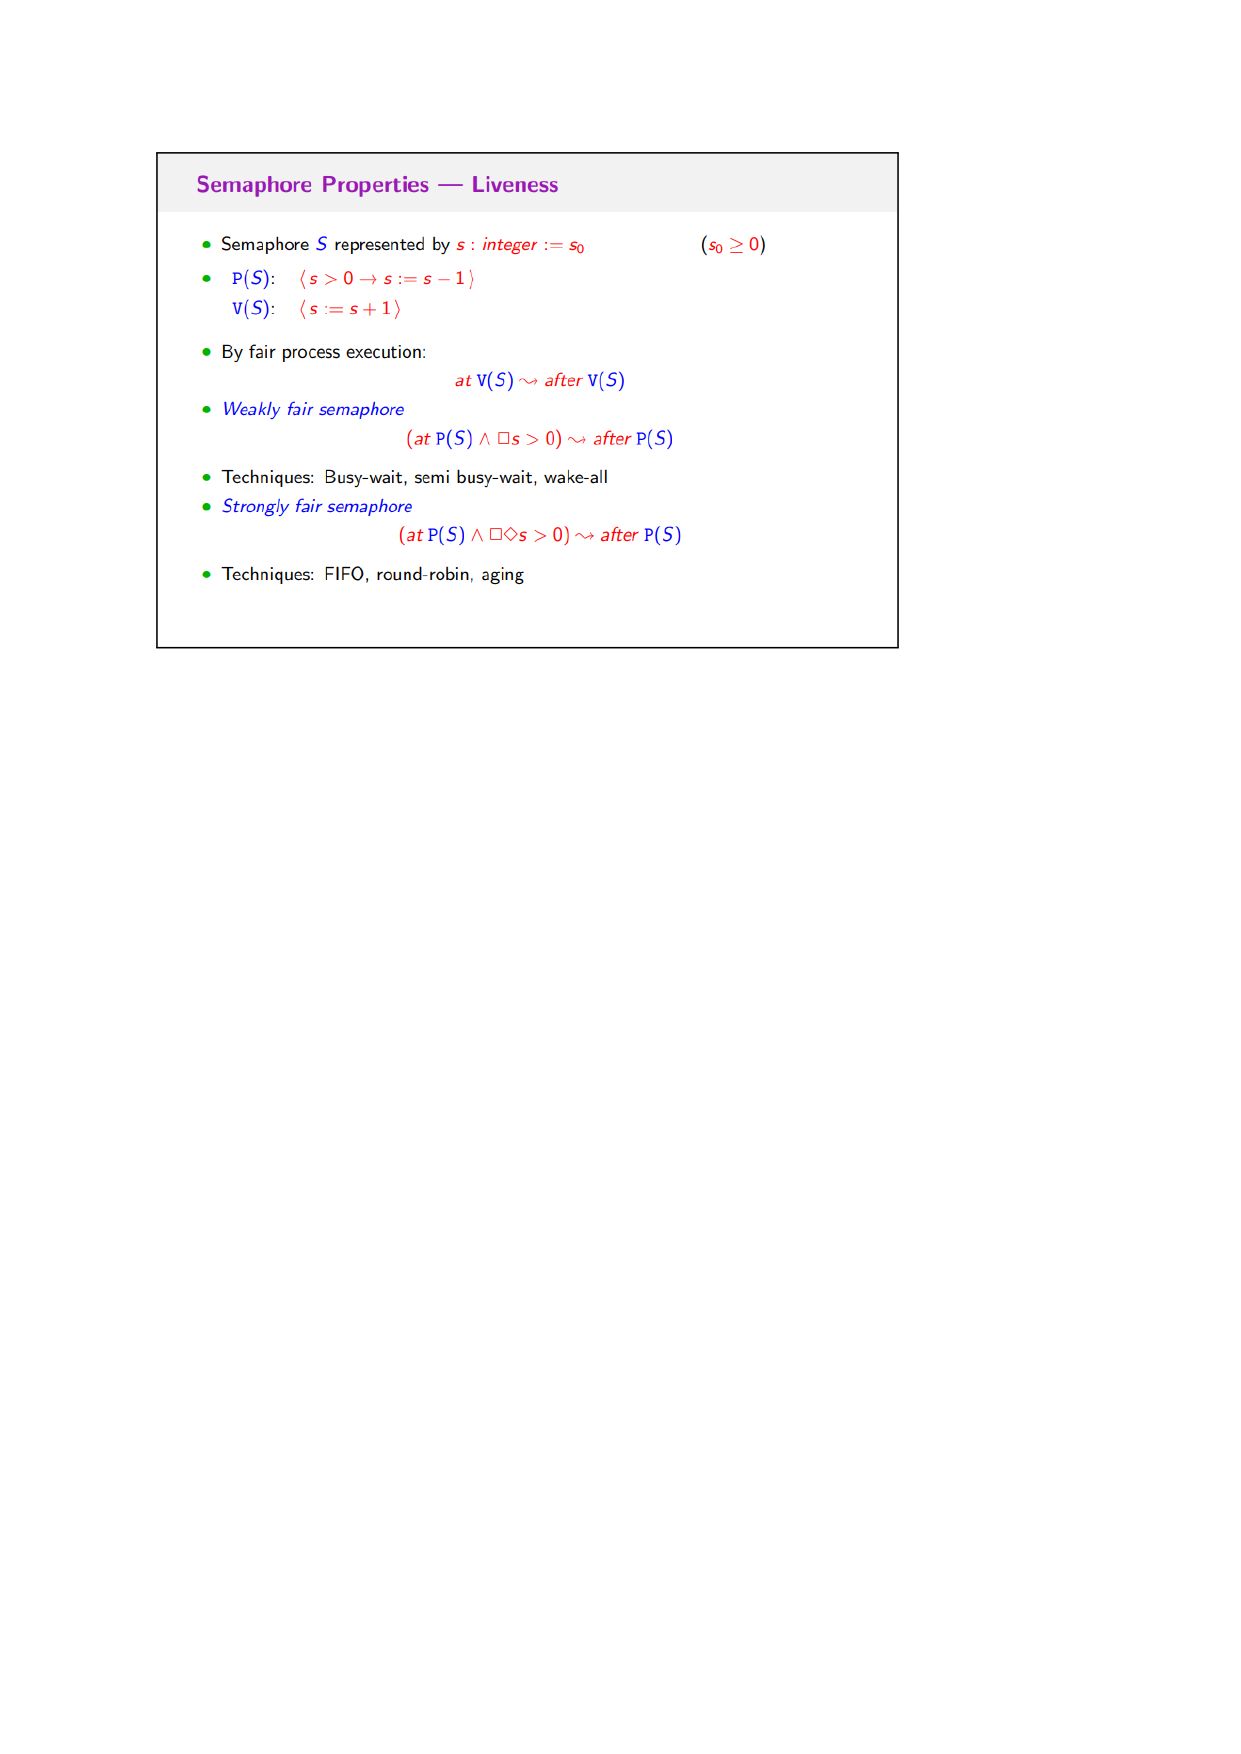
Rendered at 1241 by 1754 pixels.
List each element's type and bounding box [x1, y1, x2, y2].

picture [150, 150, 905, 658]
